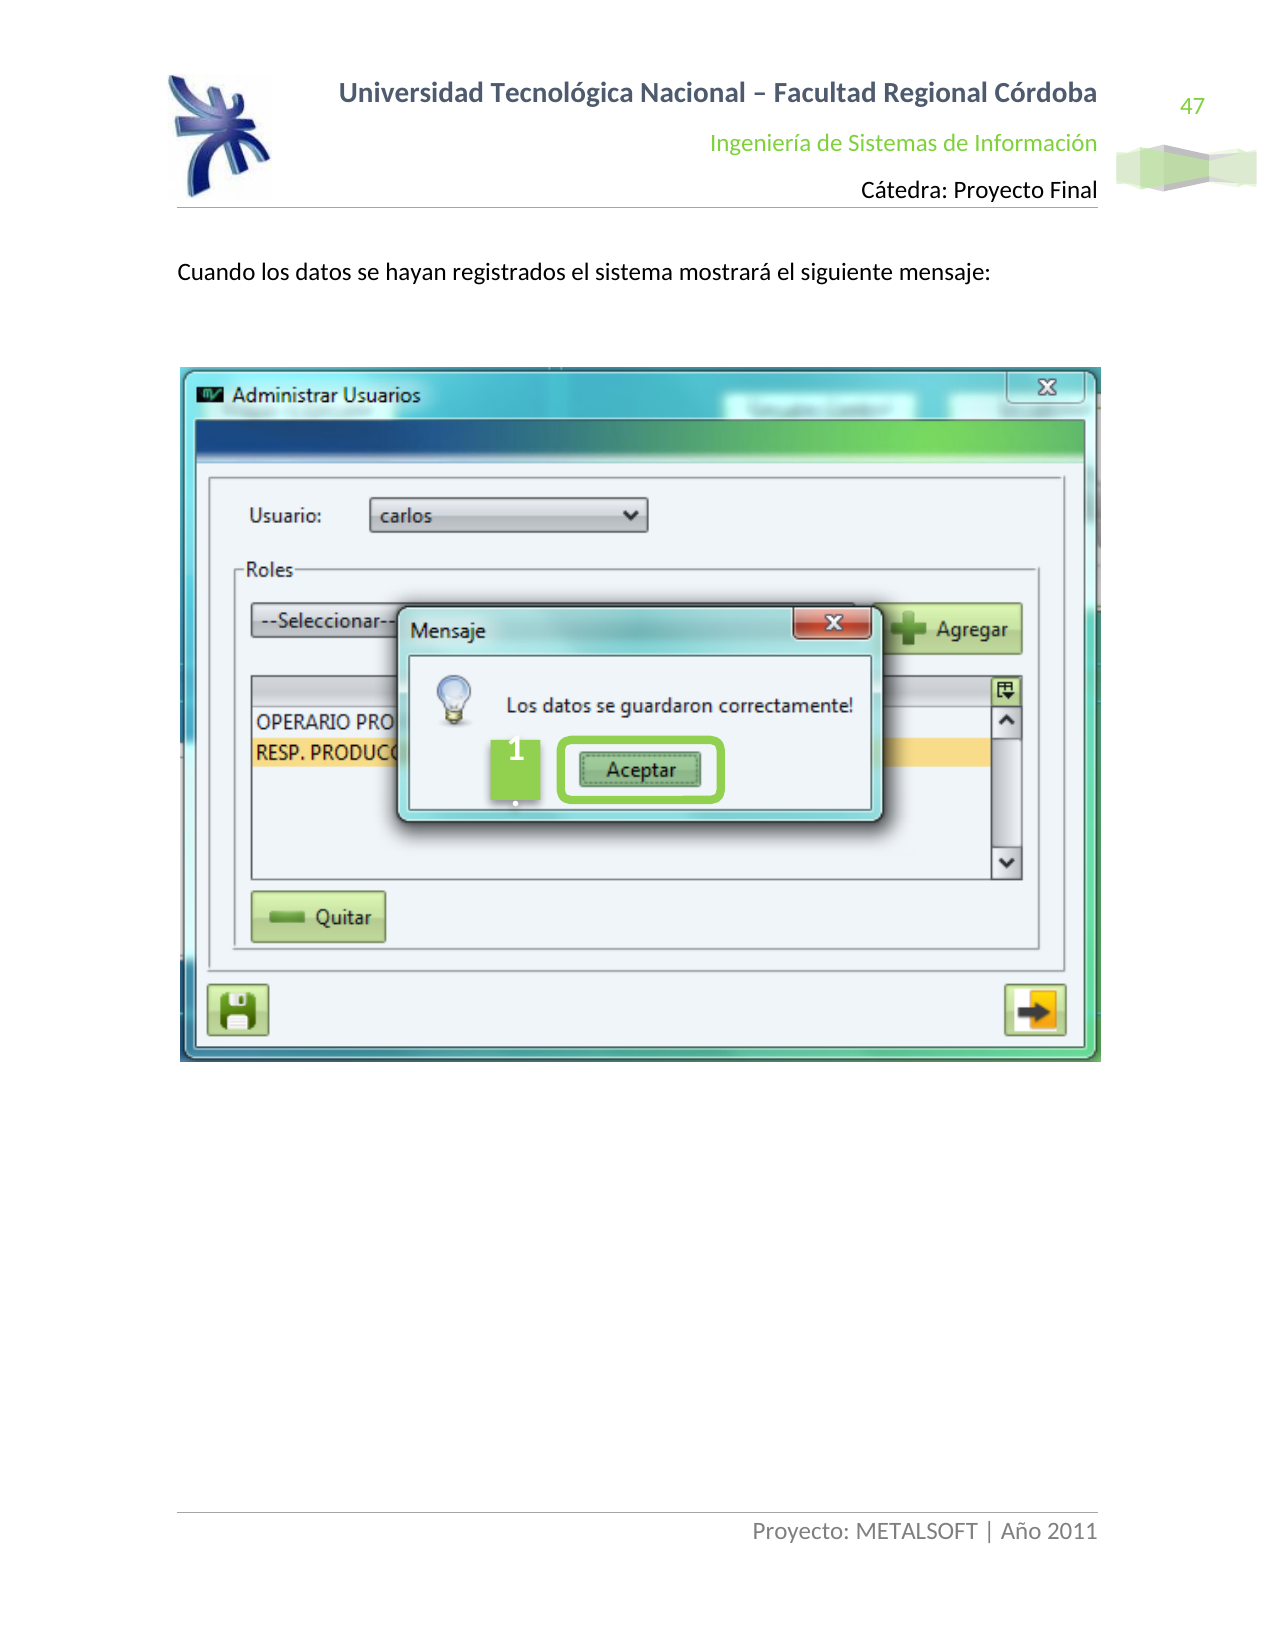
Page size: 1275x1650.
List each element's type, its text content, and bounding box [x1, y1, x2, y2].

text Cuando los datos se hayan registrados el sistema mostrará el siguiente mensaje: [177, 256, 1098, 286]
picture [180, 367, 1101, 1062]
picture [167, 74, 272, 199]
